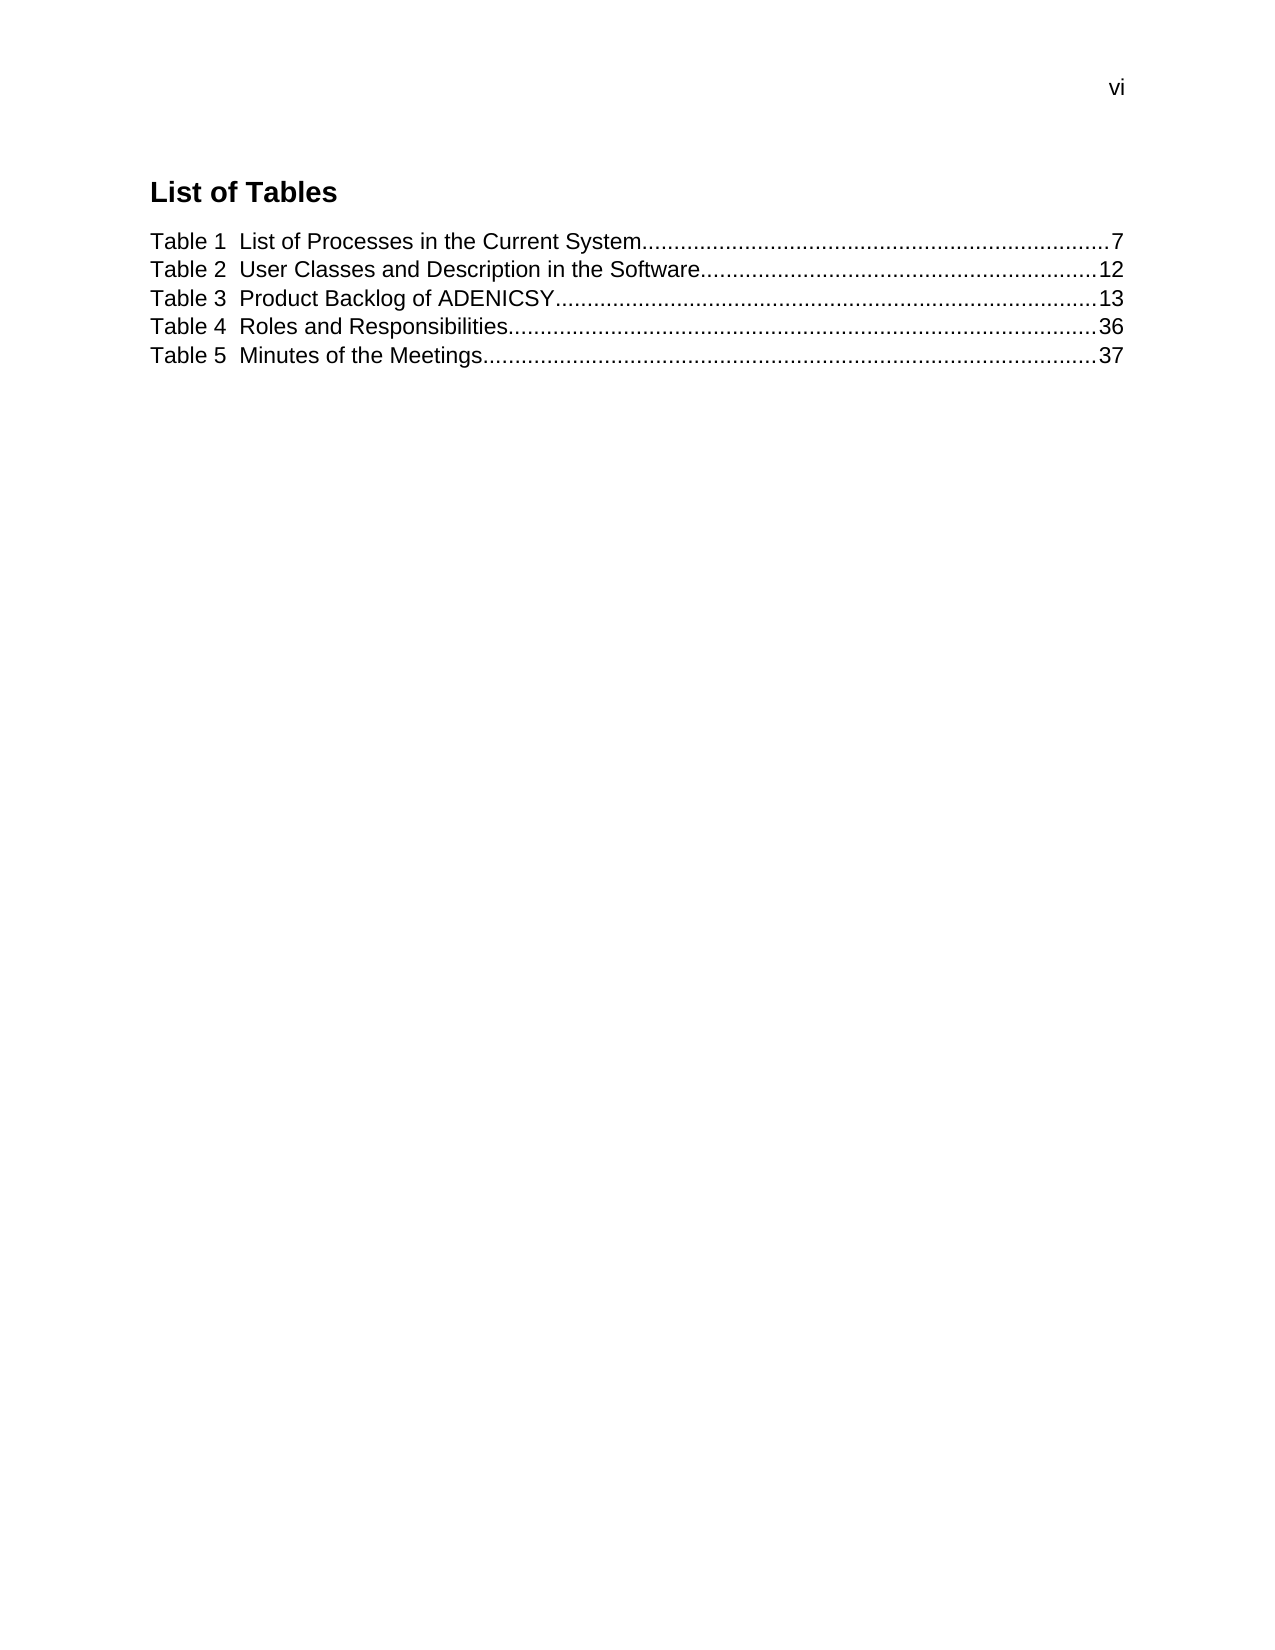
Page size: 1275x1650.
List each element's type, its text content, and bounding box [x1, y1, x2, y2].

text Table 3 Product Backlog of ADENICSY 13 [150, 285, 1125, 311]
text Table 4 Roles and Responsibilities 36 [150, 313, 1125, 339]
text Table 1 List of Processes in the Current System 7 [150, 228, 1125, 254]
text Table 5 Minutes of the Meetings 37 [150, 342, 1125, 368]
text Table 2 User Classes and Description in the Software 12 [150, 256, 1125, 283]
subtitle List of Tables [150, 175, 1125, 208]
